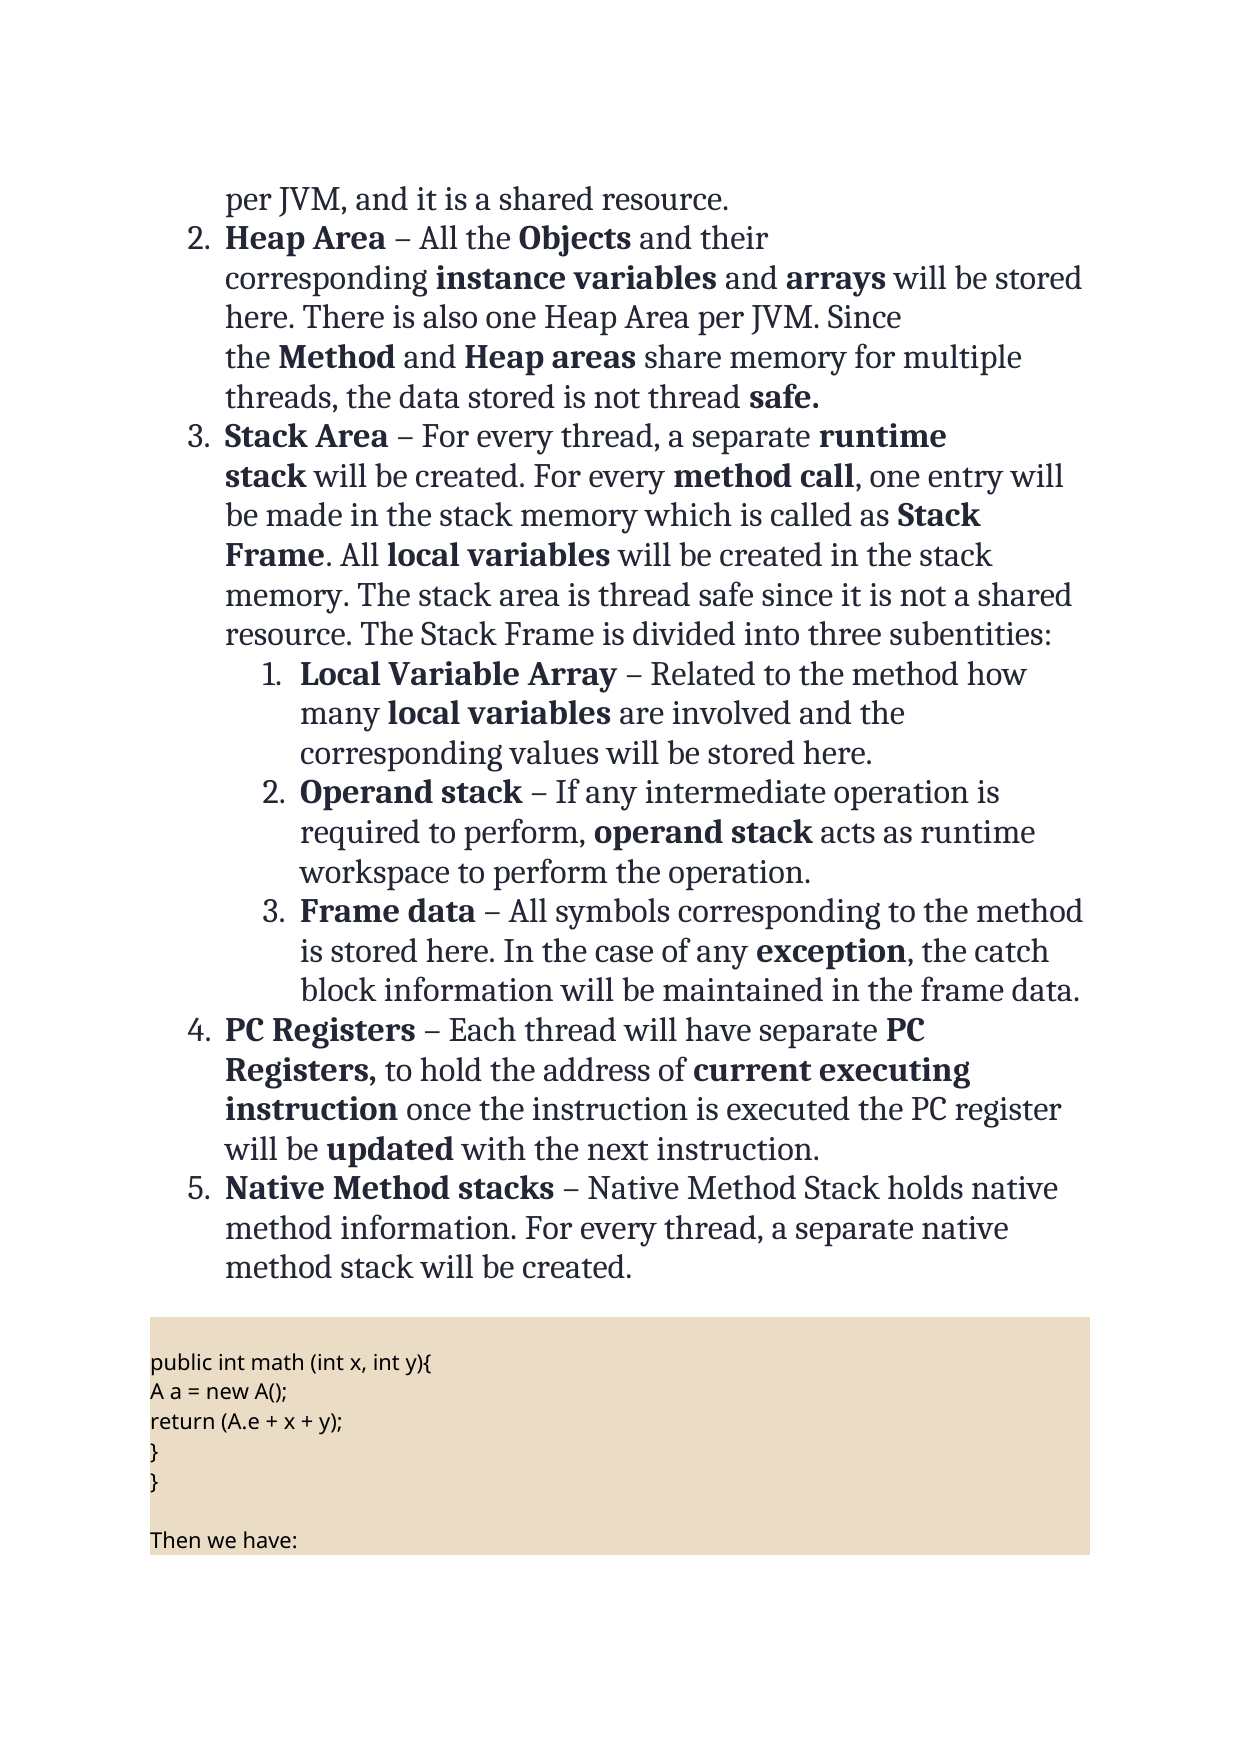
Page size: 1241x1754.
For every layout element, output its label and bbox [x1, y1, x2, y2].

table_header [150, 150, 1090, 1317]
